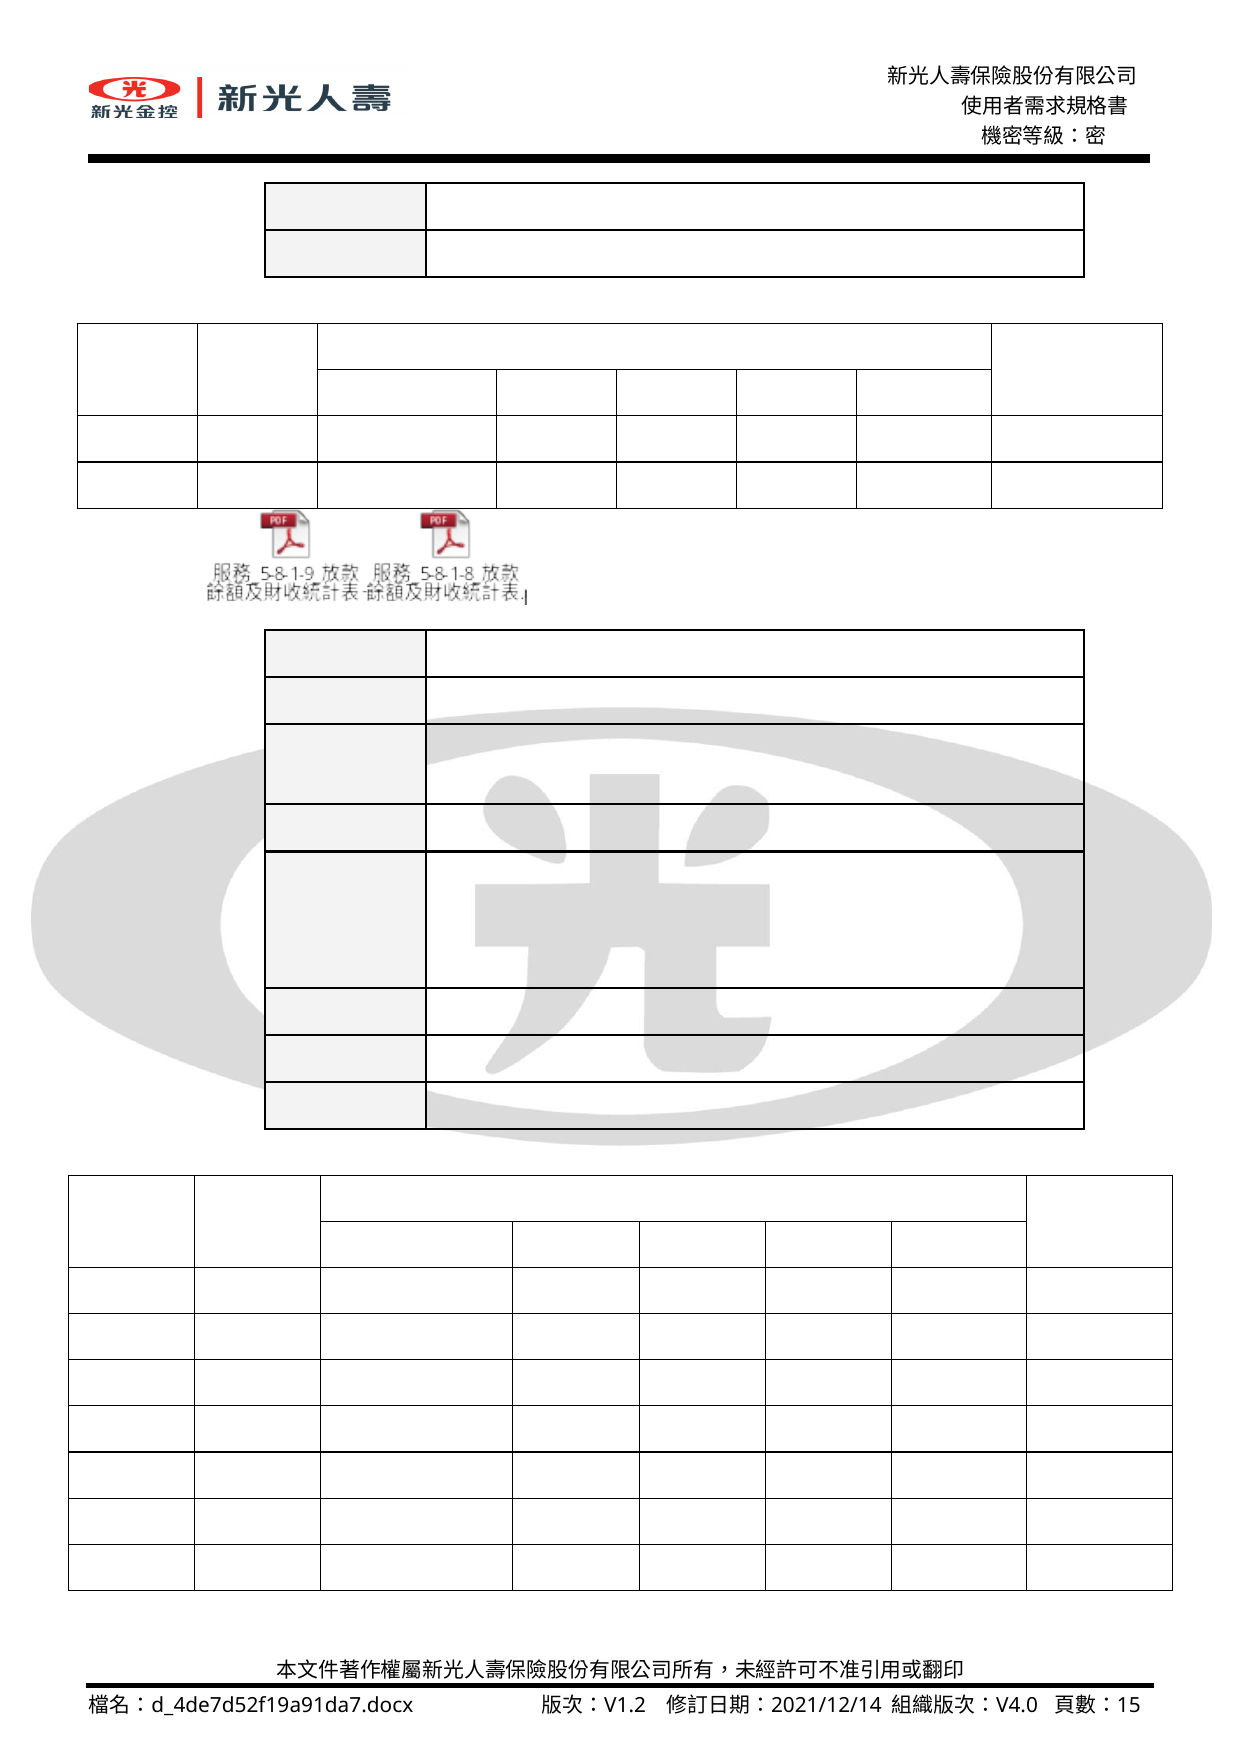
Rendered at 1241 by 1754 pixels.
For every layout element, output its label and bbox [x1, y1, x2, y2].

table_cell [198, 416, 317, 461]
table_cell [266, 678, 425, 723]
table_cell [766, 1222, 891, 1267]
table_cell [427, 805, 1083, 850]
table_header [266, 631, 425, 676]
table_cell [766, 1268, 891, 1313]
table_cell [892, 1499, 1026, 1543]
table_cell [69, 1360, 194, 1405]
table_cell [766, 1453, 891, 1497]
table_cell [497, 416, 616, 461]
table_cell [427, 989, 1083, 1034]
table_cell [427, 725, 1083, 803]
table_header [1027, 1176, 1172, 1267]
table_cell [640, 1406, 765, 1451]
table_header [69, 1176, 194, 1267]
table_cell [69, 1545, 194, 1589]
table_cell [427, 184, 1083, 229]
table_cell [737, 463, 856, 507]
table_cell [1027, 1453, 1172, 1497]
table_header [195, 1176, 320, 1267]
table_cell [266, 1036, 425, 1081]
table_cell [69, 1499, 194, 1543]
table_cell [766, 1499, 891, 1543]
table_cell [513, 1222, 639, 1267]
table_cell [318, 370, 496, 415]
table_cell [513, 1545, 639, 1589]
table_cell [427, 853, 1083, 987]
table_cell [513, 1268, 639, 1313]
table_cell [640, 1499, 765, 1543]
table_cell [766, 1360, 891, 1405]
table_cell [195, 1360, 320, 1405]
table_cell [321, 1268, 512, 1313]
table_cell [640, 1453, 765, 1497]
table_cell [427, 231, 1083, 276]
table_cell [195, 1453, 320, 1497]
table_cell [513, 1406, 639, 1451]
table_cell [1027, 1545, 1172, 1589]
table_header [318, 324, 991, 369]
table_cell [892, 1222, 1026, 1267]
table_cell [857, 370, 991, 415]
table_cell [766, 1545, 891, 1589]
table_cell [640, 1314, 765, 1359]
table_cell [321, 1222, 512, 1267]
table_cell [640, 1545, 765, 1589]
table_cell [1027, 1499, 1172, 1543]
table_cell [737, 416, 856, 461]
table_cell [892, 1360, 1026, 1405]
table_cell [78, 463, 197, 507]
table_cell [266, 989, 425, 1034]
table_cell [617, 416, 736, 461]
table_cell [892, 1545, 1026, 1589]
table_cell [321, 1453, 512, 1497]
table_cell [266, 725, 425, 803]
table_cell [195, 1499, 320, 1543]
table_cell [195, 1314, 320, 1359]
table_cell [69, 1314, 194, 1359]
table_cell [321, 1314, 512, 1359]
table_cell [857, 416, 991, 461]
table_cell [69, 1453, 194, 1497]
table_cell [321, 1406, 512, 1451]
table_cell [427, 678, 1083, 723]
table_cell [78, 416, 197, 461]
table_cell [992, 416, 1162, 461]
table_cell [513, 1499, 639, 1543]
table_cell [513, 1314, 639, 1359]
table_cell [321, 1360, 512, 1405]
table_cell [737, 370, 856, 415]
table_cell [1027, 1314, 1172, 1359]
table_header [321, 1176, 1026, 1221]
table_cell [640, 1268, 765, 1313]
table_cell [427, 1083, 1083, 1128]
table_cell [69, 1268, 194, 1313]
table_cell [497, 463, 616, 507]
table_cell [617, 463, 736, 507]
table_cell [198, 463, 317, 507]
table_cell [992, 463, 1162, 507]
table_cell [766, 1406, 891, 1451]
table_cell [1027, 1360, 1172, 1405]
table_cell [266, 853, 425, 987]
table_cell [195, 1268, 320, 1313]
table_cell [318, 463, 496, 507]
table_cell [892, 1453, 1026, 1497]
table_cell [1027, 1268, 1172, 1313]
table_cell [617, 370, 736, 415]
picture [88, 61, 414, 118]
table_cell [497, 370, 616, 415]
table_header [198, 324, 317, 415]
table_cell [318, 416, 496, 461]
table_cell [266, 805, 425, 850]
picture [25, 699, 1215, 1152]
table_header [78, 324, 197, 415]
table_cell [266, 231, 425, 276]
table_cell [513, 1453, 639, 1497]
table_cell [321, 1545, 512, 1589]
table_cell [266, 1083, 425, 1128]
table_cell [427, 1036, 1083, 1081]
table_cell [766, 1314, 891, 1359]
table_header [427, 631, 1083, 676]
table_cell [69, 1406, 194, 1451]
table_cell [892, 1268, 1026, 1313]
table_cell [266, 184, 425, 229]
table_cell [640, 1360, 765, 1405]
table_cell [1027, 1406, 1172, 1451]
table_cell [857, 463, 991, 507]
table_cell [195, 1406, 320, 1451]
table_cell [195, 1545, 320, 1589]
table_cell [321, 1499, 512, 1543]
table_cell [892, 1406, 1026, 1451]
table_cell [640, 1222, 765, 1267]
table_cell [892, 1314, 1026, 1359]
table_header [992, 324, 1162, 415]
table_cell [513, 1360, 639, 1405]
